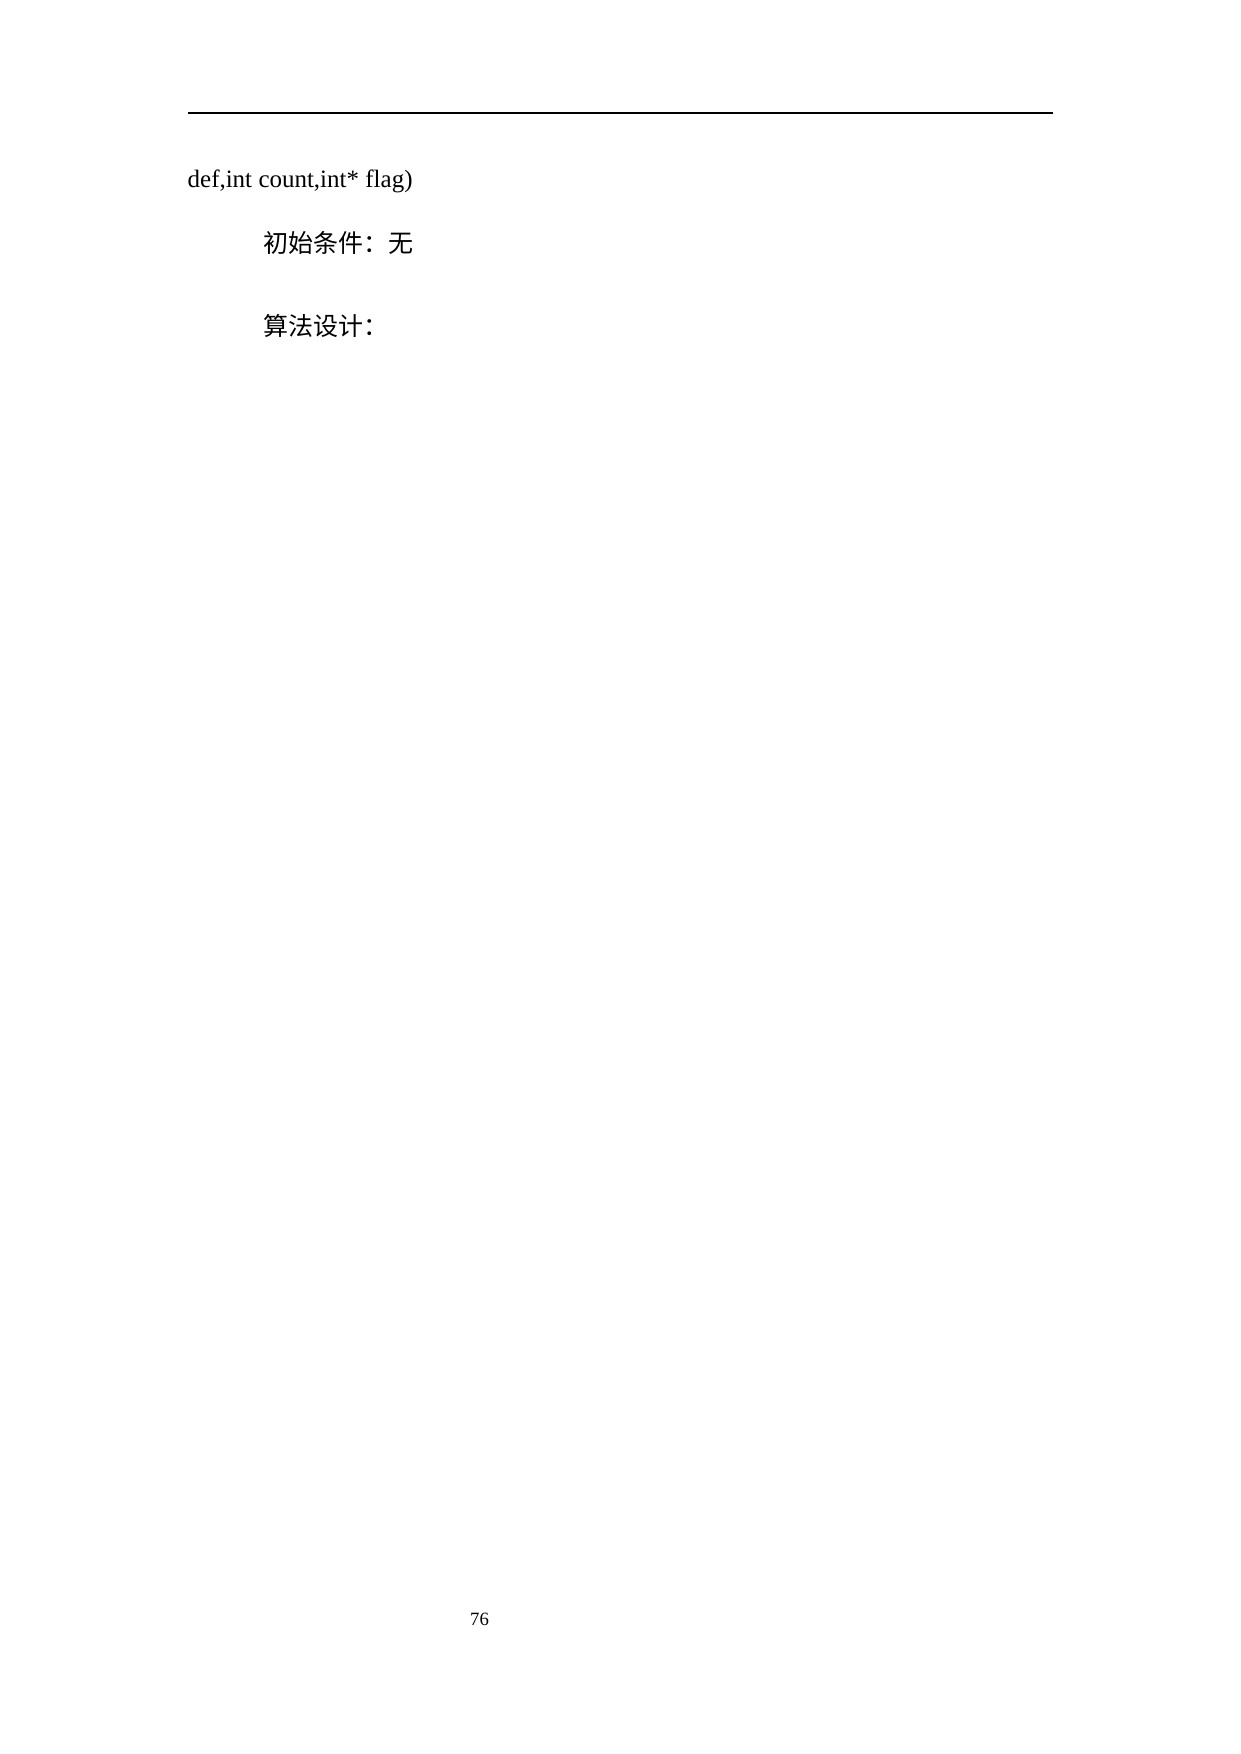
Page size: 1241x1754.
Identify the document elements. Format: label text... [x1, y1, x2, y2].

text 初始条件：无 [187, 209, 1053, 274]
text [187, 162, 1053, 194]
text 算法设计： [187, 292, 1053, 357]
